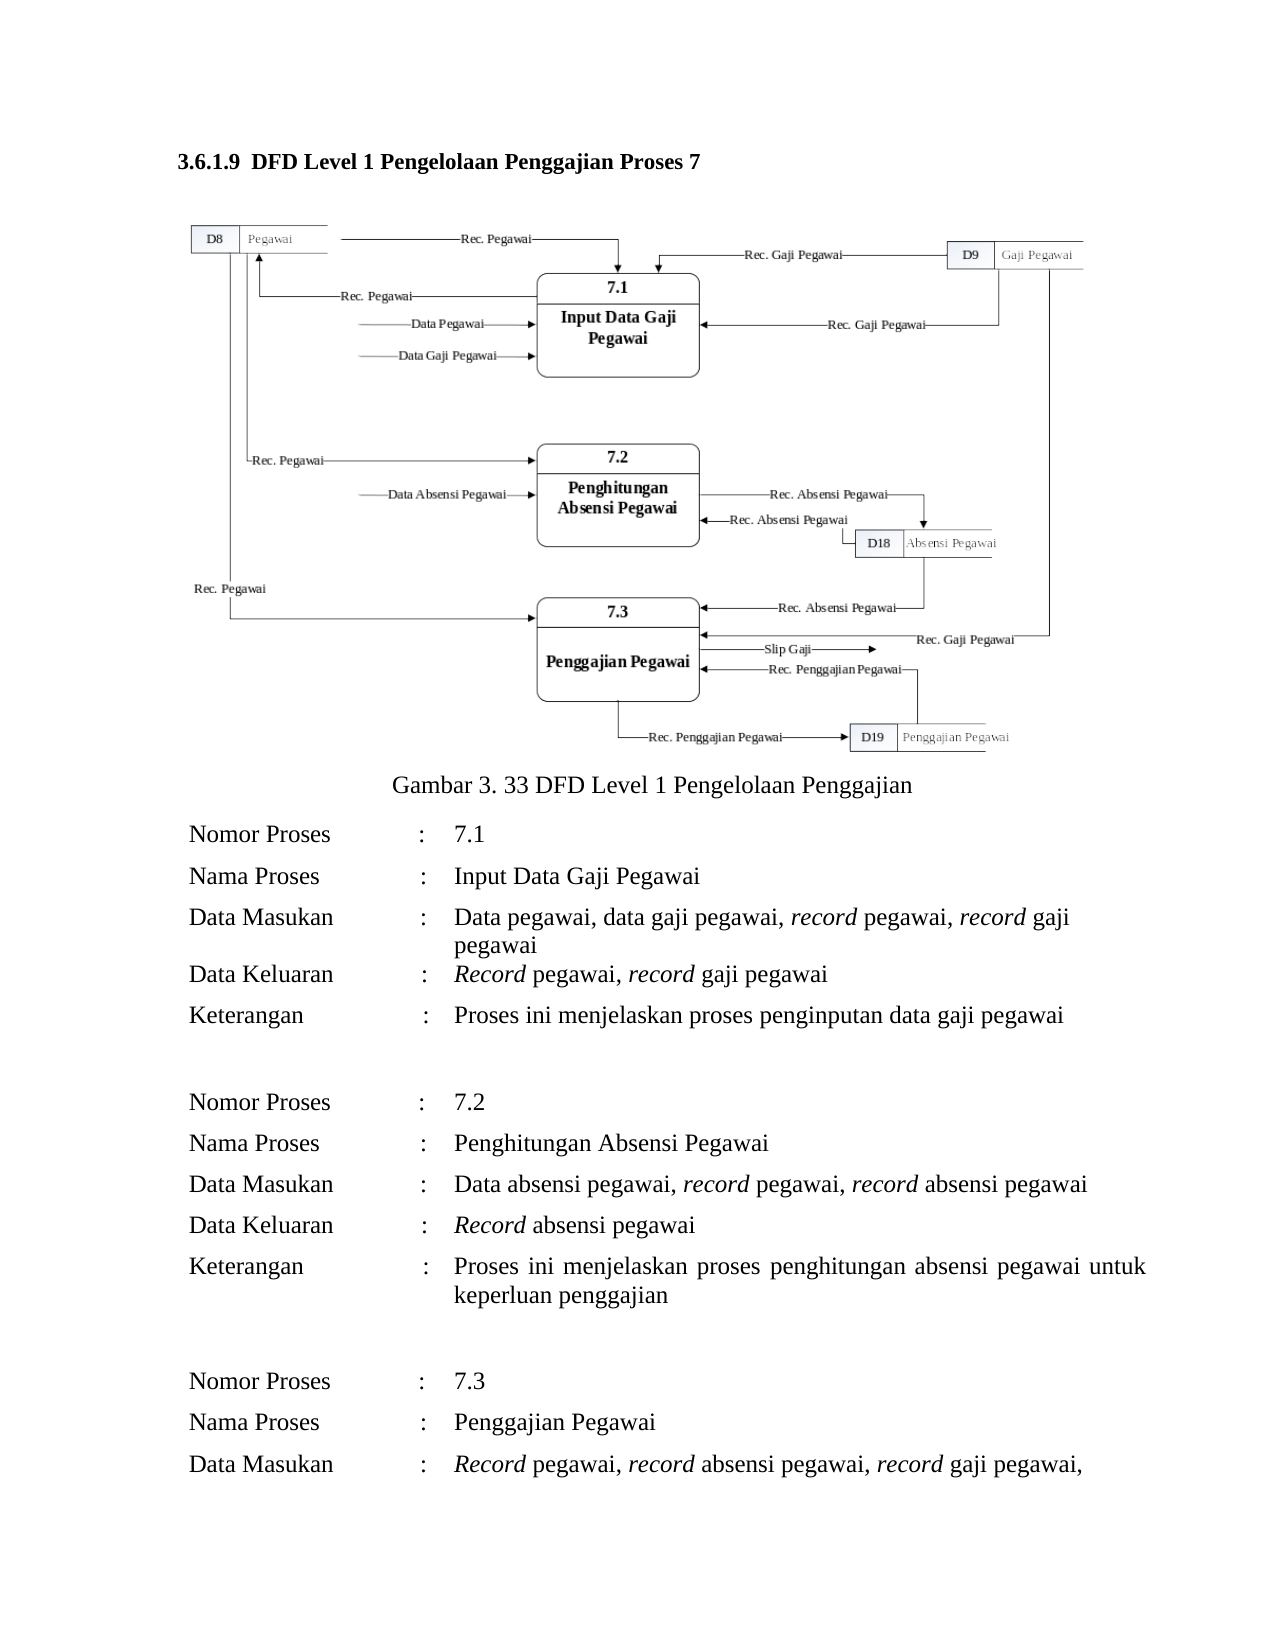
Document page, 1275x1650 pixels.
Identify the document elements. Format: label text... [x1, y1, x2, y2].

table_cell Nama Proses : [177, 1408, 443, 1449]
table_header 7.1 [443, 820, 1158, 861]
table_header Nomor Proses : [177, 820, 443, 861]
table_cell Penghitungan Absensi Pegawai [443, 1128, 1158, 1169]
table_cell Keterangan : [177, 1001, 443, 1087]
table_cell Penggajian Pegawai [443, 1408, 1158, 1449]
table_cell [443, 1449, 1158, 1490]
table_cell Data Masukan : [177, 1169, 443, 1210]
table_cell Data pegawai, data gaji pegawai, record pegawai, record gaji pegawai [443, 902, 1158, 959]
table_cell 7.2 [443, 1087, 1158, 1128]
table_cell Nama Proses : [177, 1128, 443, 1169]
subtitle DFD Level 1 Pengelolaan Penggajian Proses 7 [177, 148, 1127, 174]
table_header Keterangan : [177, 1251, 442, 1366]
table_header 7.3 [443, 1366, 1158, 1407]
table_header Nomor Proses : [177, 1366, 443, 1407]
table_cell Nomor Proses : [177, 1087, 443, 1128]
text Gambar 3. 33 DFD Level 1 Pengelolaan Penggajian [177, 770, 1127, 799]
table_cell Proses ini menjelaskan proses penginputan data gaji pegawai [443, 1001, 1158, 1087]
table_cell Data Keluaran : [177, 1210, 443, 1251]
table_header Proses ini menjelaskan proses penghitungan absensi pegawai untuk keperluan penggajian [443, 1251, 1157, 1366]
table_cell Data Masukan : [177, 1449, 443, 1490]
table_cell Data Keluaran : [177, 959, 443, 1001]
table_cell Data Masukan : [177, 902, 443, 959]
table_cell Record pegawai, record gaji pegawai [443, 959, 1158, 1001]
table_cell Input Data Gaji Pegawai [443, 861, 1158, 902]
table_cell Record absensi pegawai [443, 1210, 1158, 1251]
table_cell Nama Proses : [177, 861, 443, 902]
table_cell Data absensi pegawai, record pegawai, record absensi pegawai [443, 1169, 1158, 1210]
